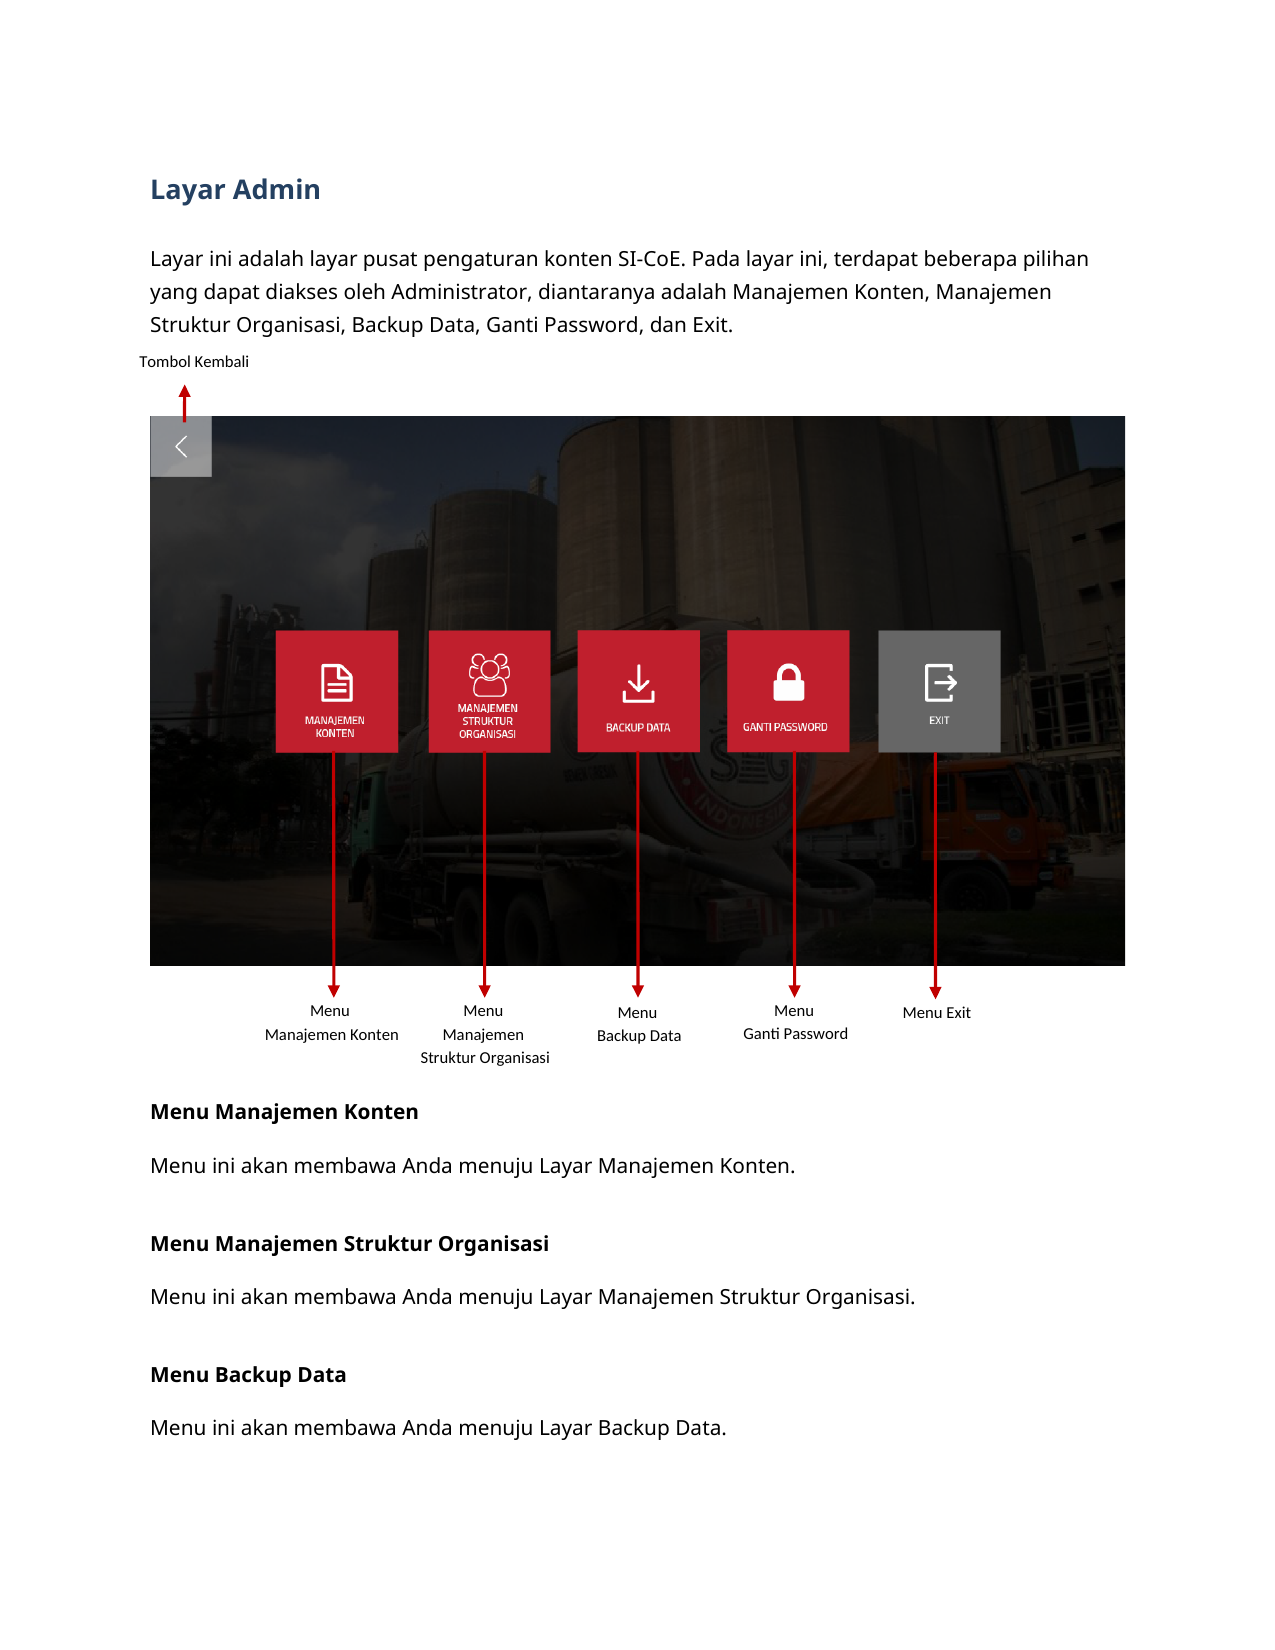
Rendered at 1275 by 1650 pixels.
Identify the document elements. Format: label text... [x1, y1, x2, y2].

subtitle Layar Admin [150, 171, 1125, 208]
text Menu Manajemen Konten [150, 1097, 1125, 1126]
text Menu ini akan membawa Anda menuju Layar Backup Data. [150, 1413, 1125, 1442]
picture [150, 416, 1125, 966]
text Menu Backup Data [150, 1360, 1125, 1388]
text Menu ini akan membawa Anda menuju Layar Manajemen Struktur Organisasi. [150, 1282, 1125, 1311]
text Menu Manajemen Struktur Organisasi [150, 1229, 1125, 1257]
text Layar ini adalah layar pusat pengaturan konten SI-CoE. Pada layar ini, terdapat beberapa pilihan yang dapat diakses oleh Administrator, diantaranya adalah Manajemen Konten, Manajemen Struktur Organisasi, Backup Data, Ganti Password, dan Exit. [150, 244, 1125, 338]
text Menu ini akan membawa Anda menuju Layar Manajemen Konten. [150, 1151, 1125, 1179]
